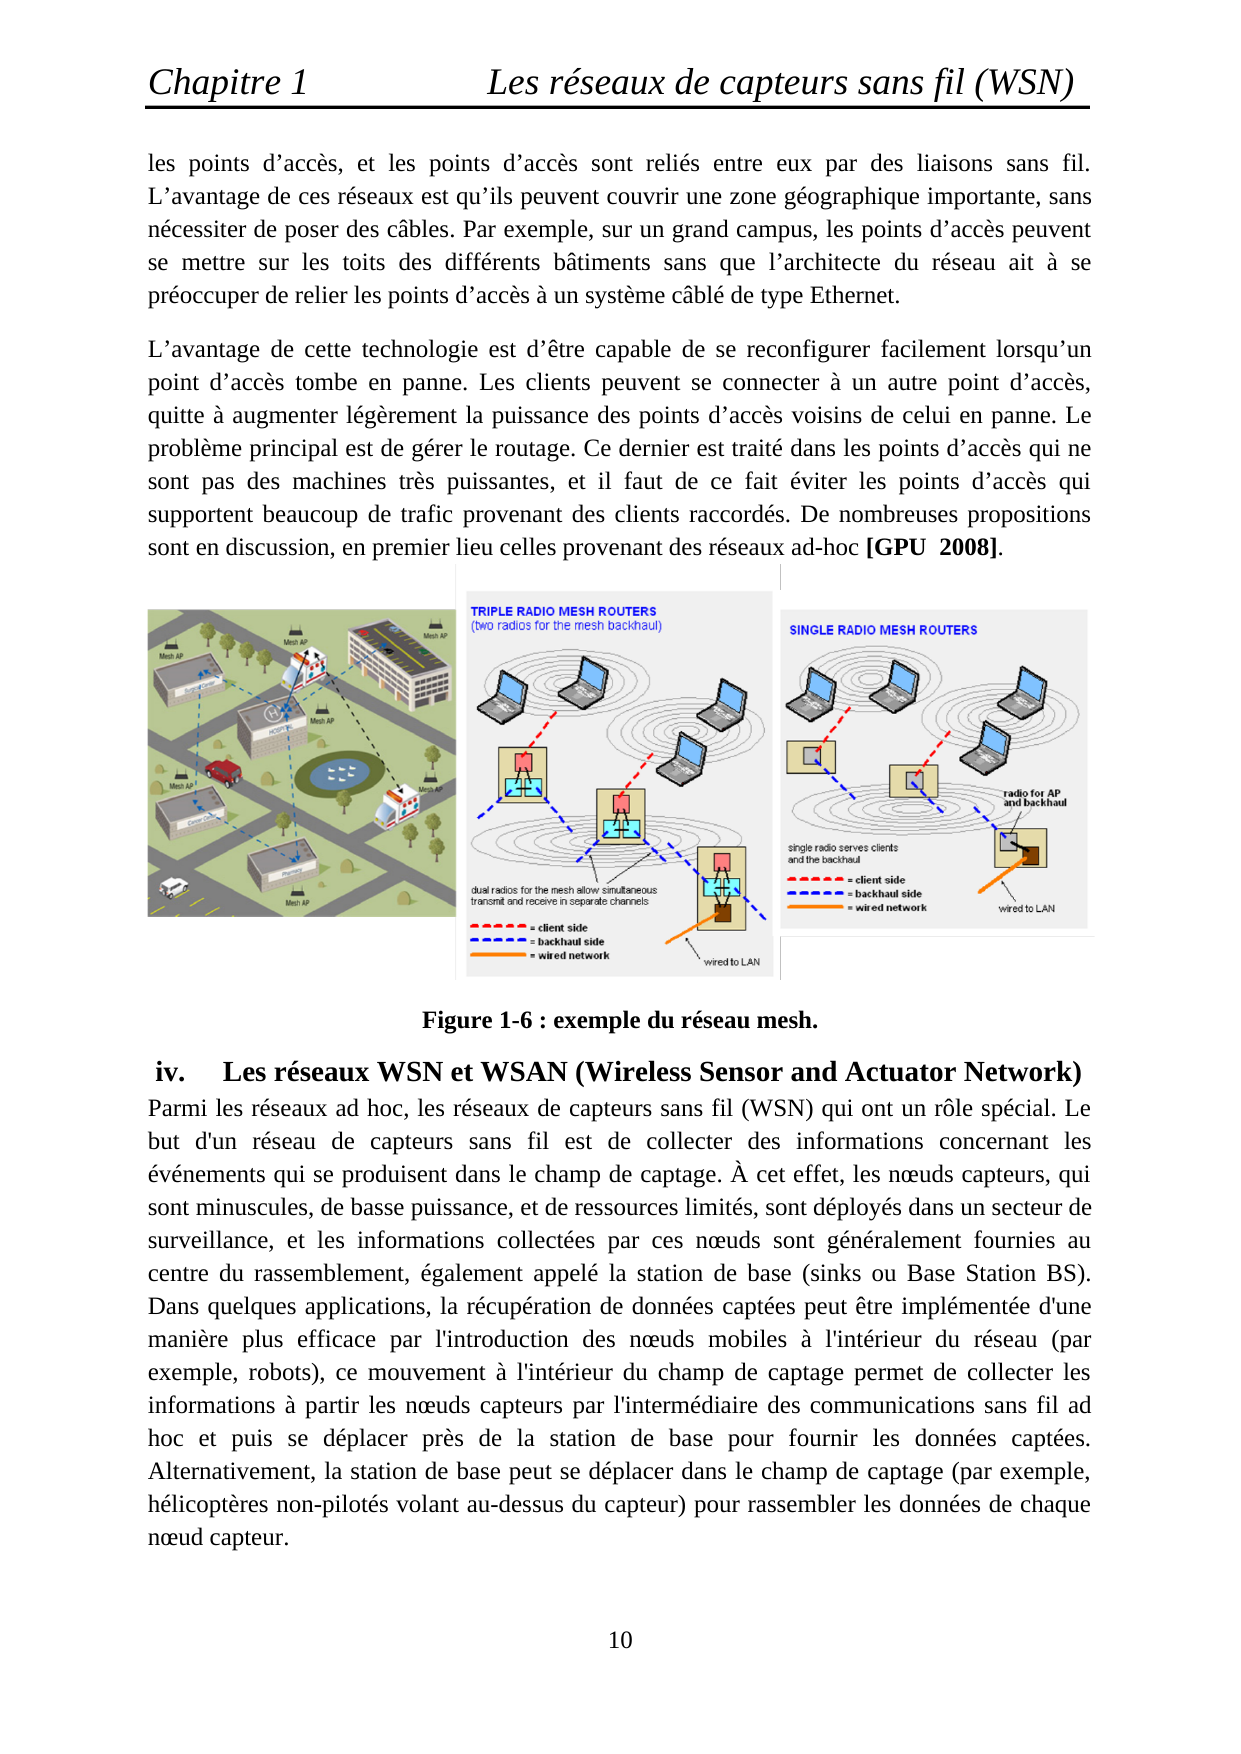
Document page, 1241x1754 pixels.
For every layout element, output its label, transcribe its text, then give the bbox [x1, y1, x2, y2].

text Figure ‎1-6 : exemple du réseau mesh. [148, 1005, 1092, 1033]
text Parmi les réseaux ad hoc, les réseaux de capteurs sans fil (WSN) qui ont un rôle spécial. Le but d'un réseau de capteurs sans fil est de collecter des informations concernant les événements qui se produisent dans le champ de captage. À cet effet, les nœuds capteurs, qui sont minuscules, de basse puissance, et de ressources limités, sont déployés dans un secteur de surveillance, et les informations collectées par ces nœuds sont généralement fournies au centre du rassemblement, également appelé la station de base (sinks ou Base Station BS). Dans quelques applications, la récupération de données captées peut être implémentée d'une manière plus efficace par l'introduction des nœuds mobiles à l'intérieur du réseau (par exemple, robots), ce mouvement à l'intérieur du champ de captage permet de collecter les informations à partir les nœuds capteurs par l'intermédiaire des communications sans fil ad hoc et puis se déplacer près de la station de base pour fournir les données captées. Alternativement, la station de base peut se déplacer dans le champ de captage (par exemple, hélicoptères non-pilotés volant au-dessus du capteur) pour rassembler les données de chaque nœud capteur. [148, 1093, 1092, 1551]
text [148, 148, 1092, 308]
picture [147, 564, 1095, 980]
text L’avantage de cette technologie est d’être capable de se reconfigurer facilement lorsqu’un point d’accès tombe en panne. Les clients peuvent se connecter à un autre point d’accès, quitte à augmenter légèrement la puissance des points d’accès voisins de celui en panne. Le problème principal est de gérer le routage. Ce dernier est traité dans les points d’accès qui ne sont pas des machines très puissantes, et il faut de ce fait éviter les points d’accès qui supportent beaucoup de trafic provenant des clients raccordés. De nombreuses propositions sont en discussion, en premier lieu celles provenant des réseaux ad-hoc [GPU 2008]. [148, 334, 1092, 561]
subtitle Les réseaux WSN et WSAN (Wireless Sensor and Actuator Network) [185, 1054, 1092, 1088]
